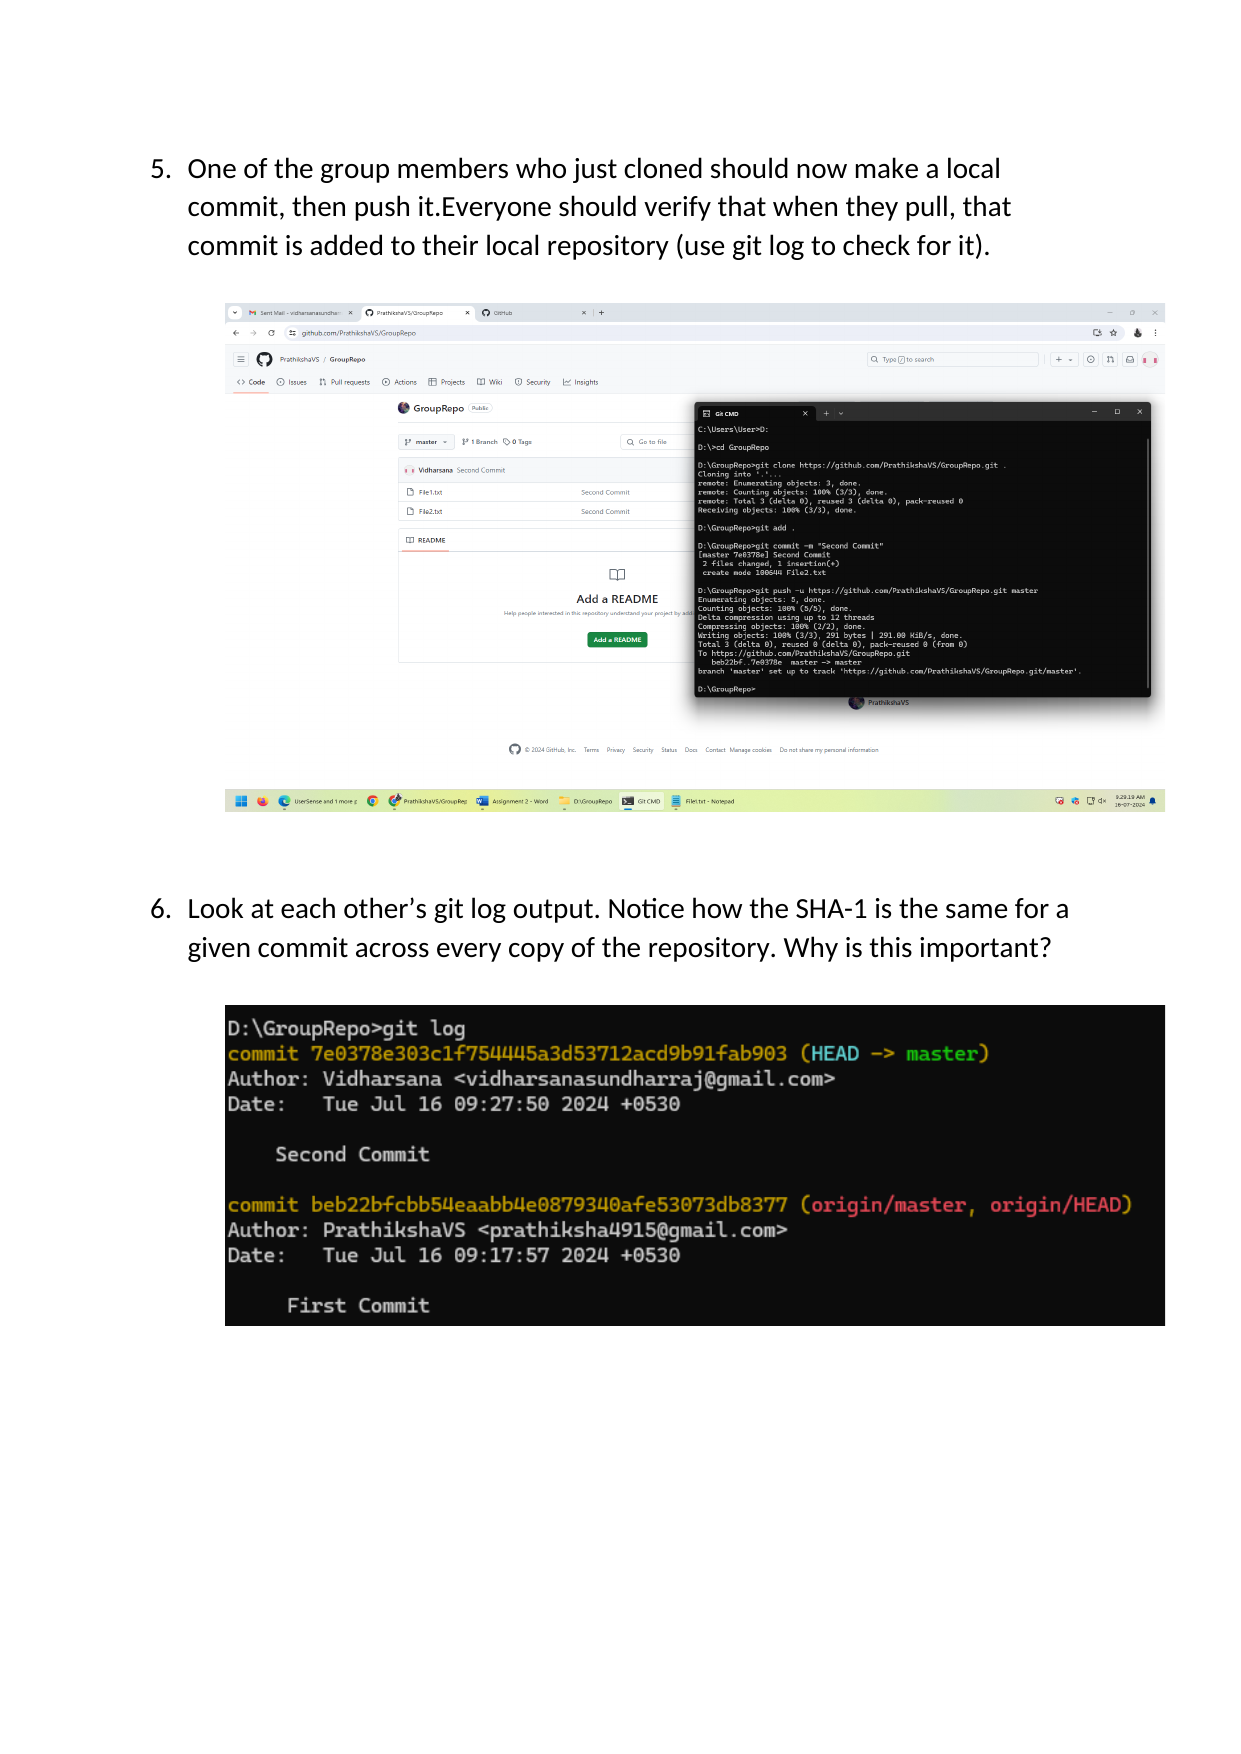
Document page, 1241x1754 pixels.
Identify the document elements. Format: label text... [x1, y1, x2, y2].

picture [225, 1005, 1166, 1326]
picture [225, 303, 1166, 812]
list Look at each other’s git log output. Notice how the SHA-1 is the same for a given commit across every copy of the repository. Why is this important? [150, 890, 1090, 964]
list One of the group members who just cloned should now make a local commit, then push it.Everyone should verify that when they pull, that commit is added to their local repository (use git log to check for it). [150, 150, 1090, 262]
